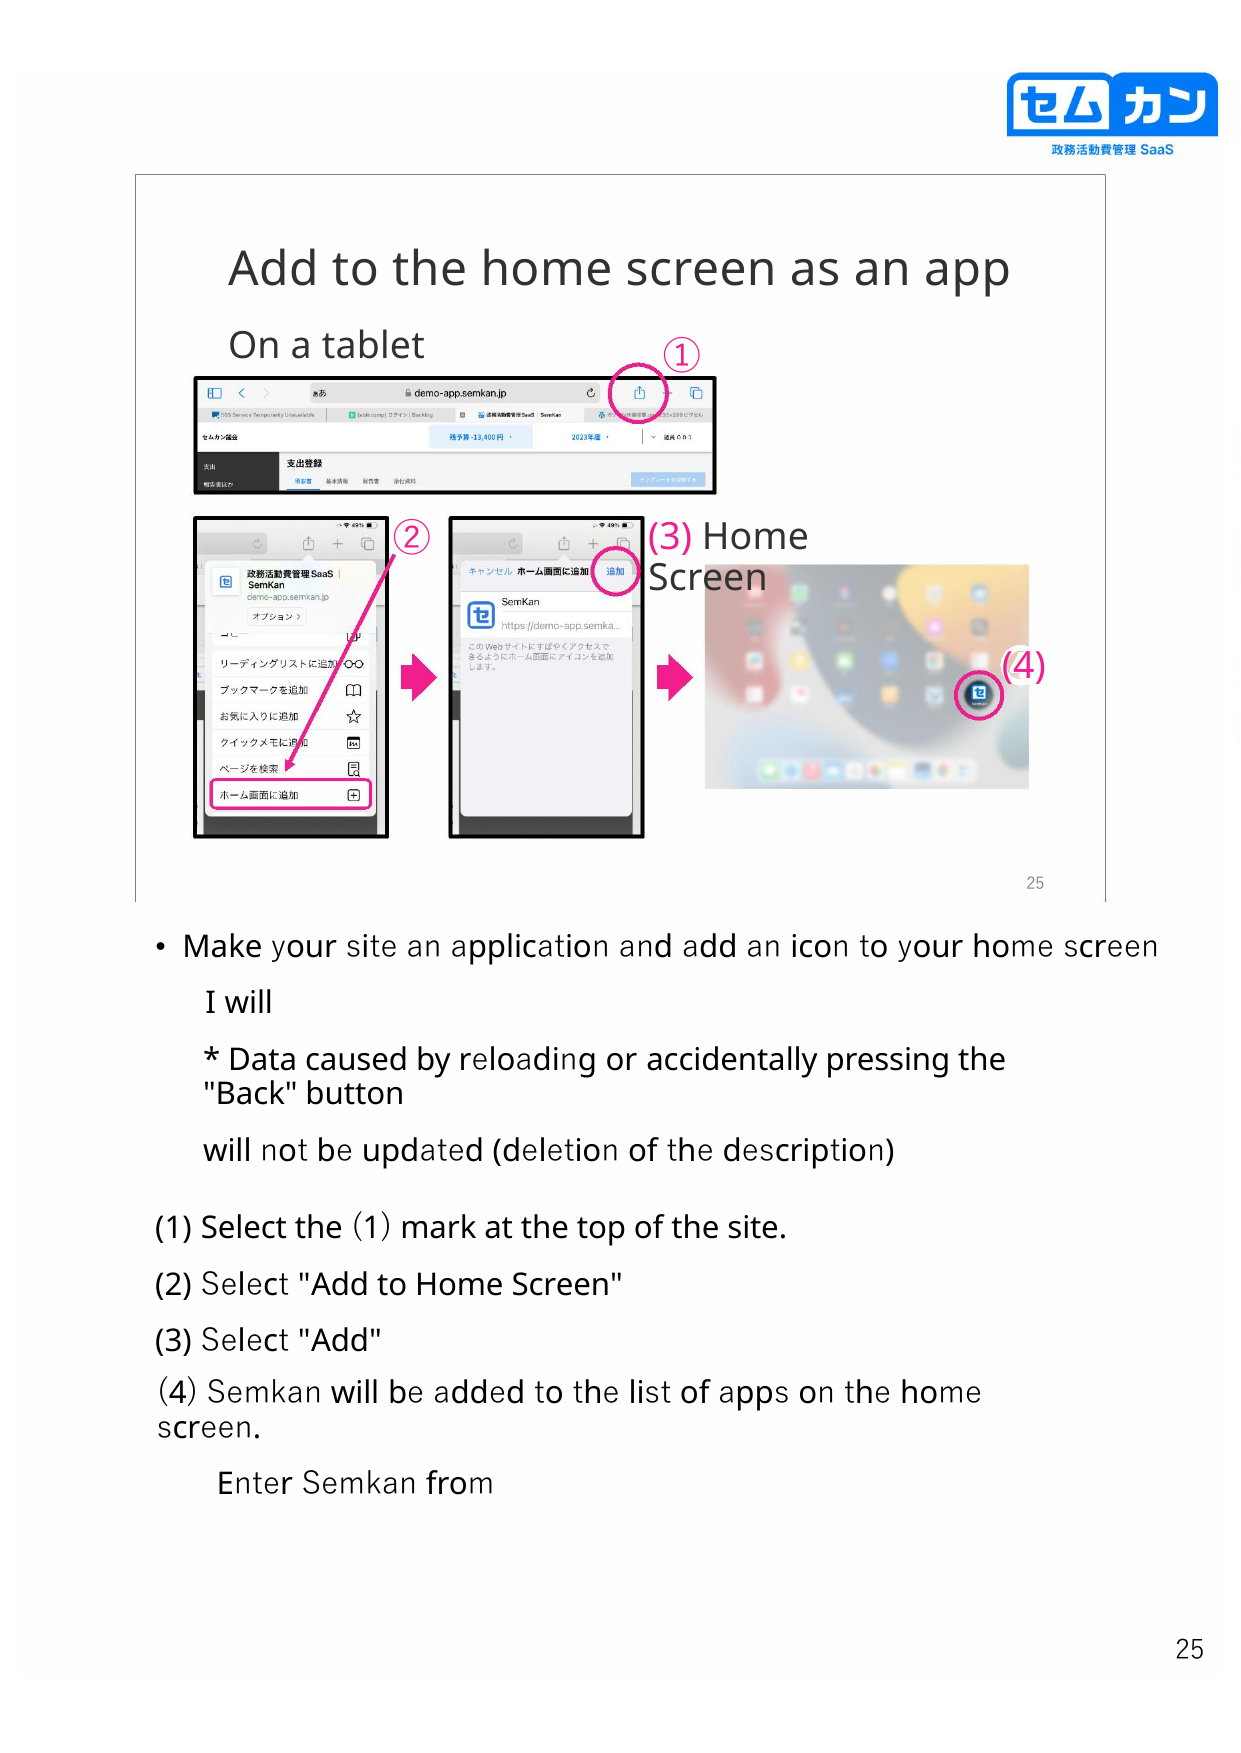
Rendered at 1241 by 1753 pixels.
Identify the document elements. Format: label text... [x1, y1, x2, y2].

text will not be updated (deletion of the description) [203, 1134, 1103, 1168]
text (2) Select "Add to Home Screen" [155, 1268, 949, 1302]
text ① [663, 336, 725, 377]
text 25 [1026, 874, 1070, 893]
text On a tablet [228, 325, 554, 366]
text (3) Select "Add" [155, 1324, 949, 1358]
text Add to the home screen as an app [228, 243, 1071, 296]
text (4) [1002, 646, 1064, 686]
text I will [205, 986, 1191, 1021]
text (4) Semkan will be added to the list of apps on the home screen. [156, 1376, 1083, 1445]
text (3) Home Screen [648, 516, 928, 599]
text (1) Select the (1) mark at the top of the site. [155, 1211, 949, 1246]
text 25 [1175, 1636, 1230, 1666]
text Enter Semkan from [216, 1467, 1083, 1501]
text • Make your site an application and add an icon to your home screen [155, 929, 1191, 964]
text ② [393, 518, 455, 559]
text * Data caused by reloading or accidentally pressing the "Back" button [203, 1043, 1103, 1112]
picture [0, 70, 1241, 1678]
